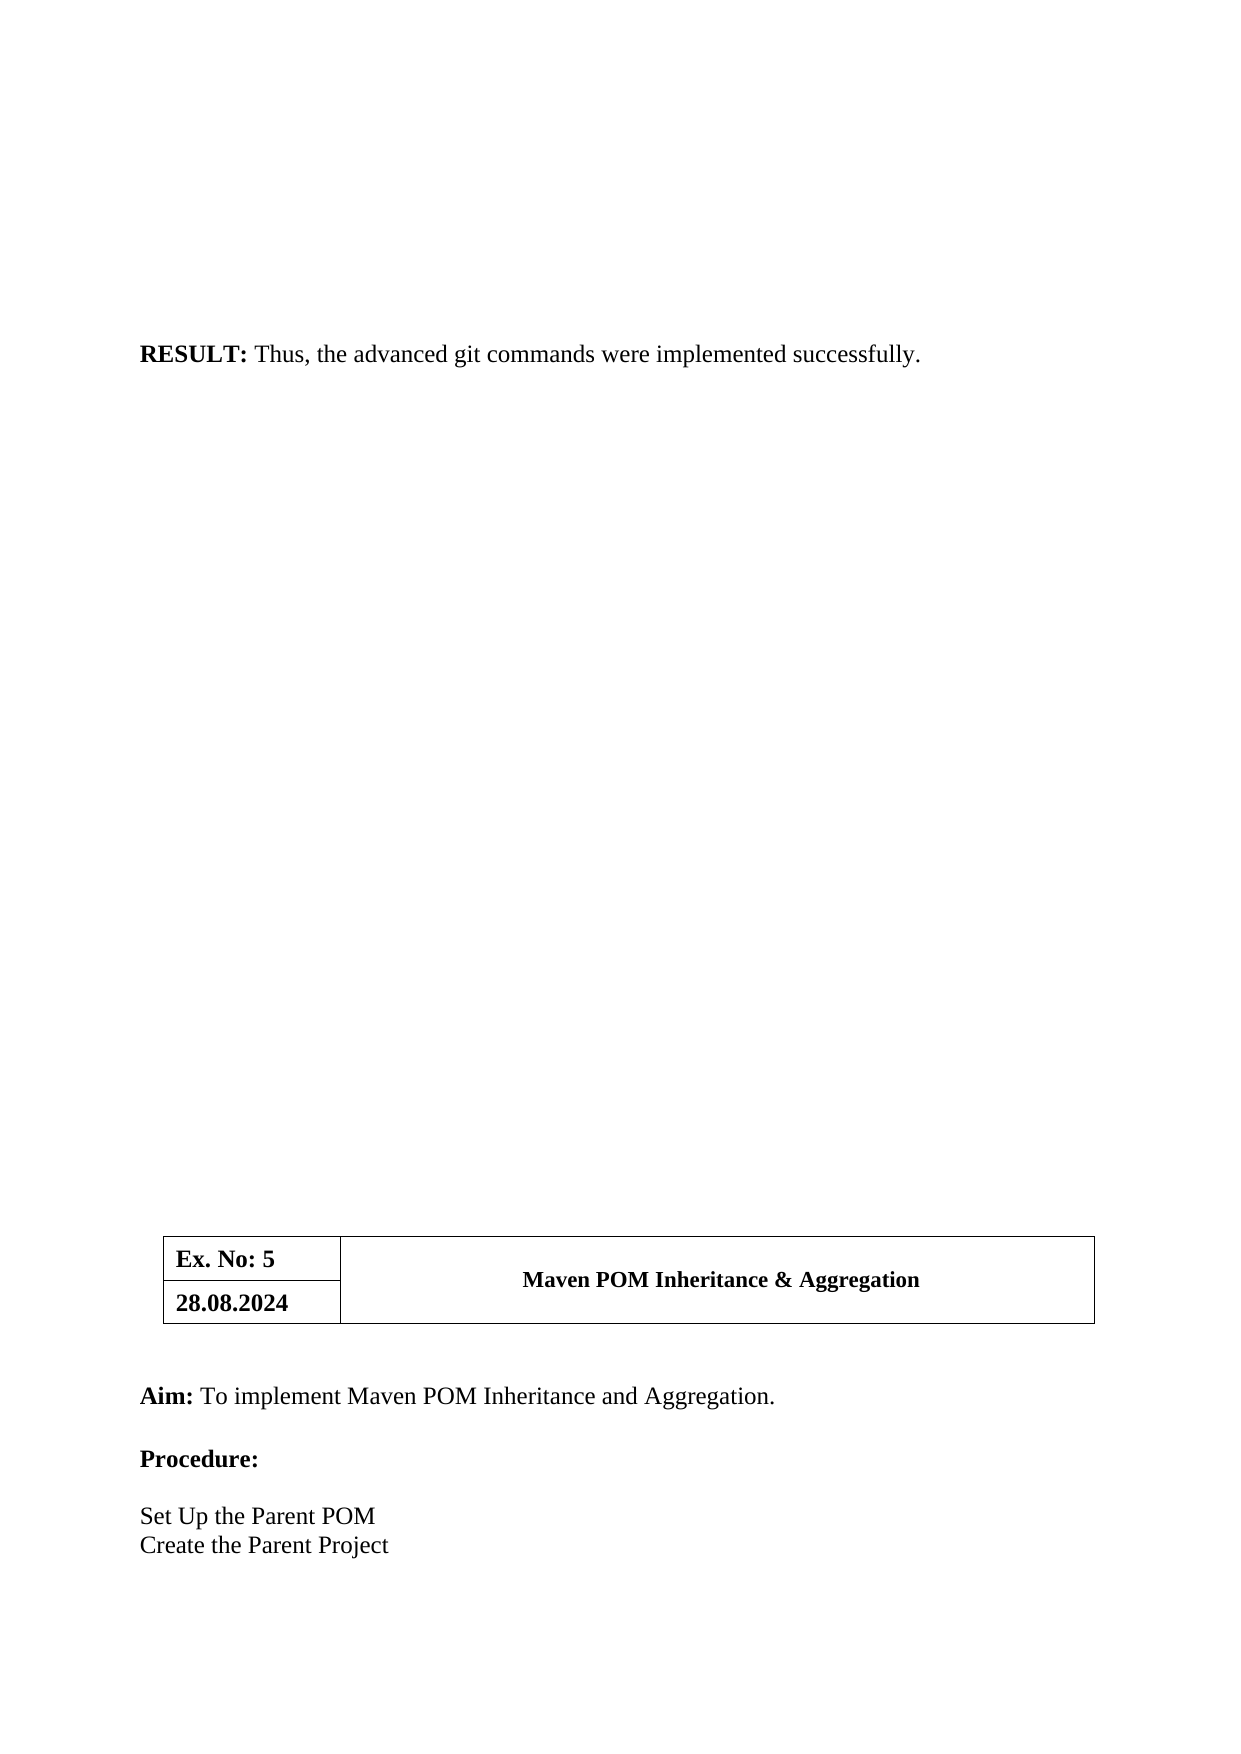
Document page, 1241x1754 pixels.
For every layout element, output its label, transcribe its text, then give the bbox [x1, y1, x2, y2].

text Aim: To implement Maven POM Inheritance and Aggregation. [139, 1382, 1107, 1410]
text Procedure: [139, 1444, 1107, 1473]
text RESULT: Thus, the advanced git commands were implemented successfully. [139, 339, 1107, 368]
text Set Up the Parent POM [139, 1502, 1107, 1530]
table_header Ex. No: 5 [164, 1237, 340, 1279]
table_header Maven POM Inheritance & Aggregation [341, 1237, 1094, 1323]
text Create the Parent Project [139, 1530, 1107, 1559]
table_cell 28.08.2024 [164, 1281, 340, 1323]
